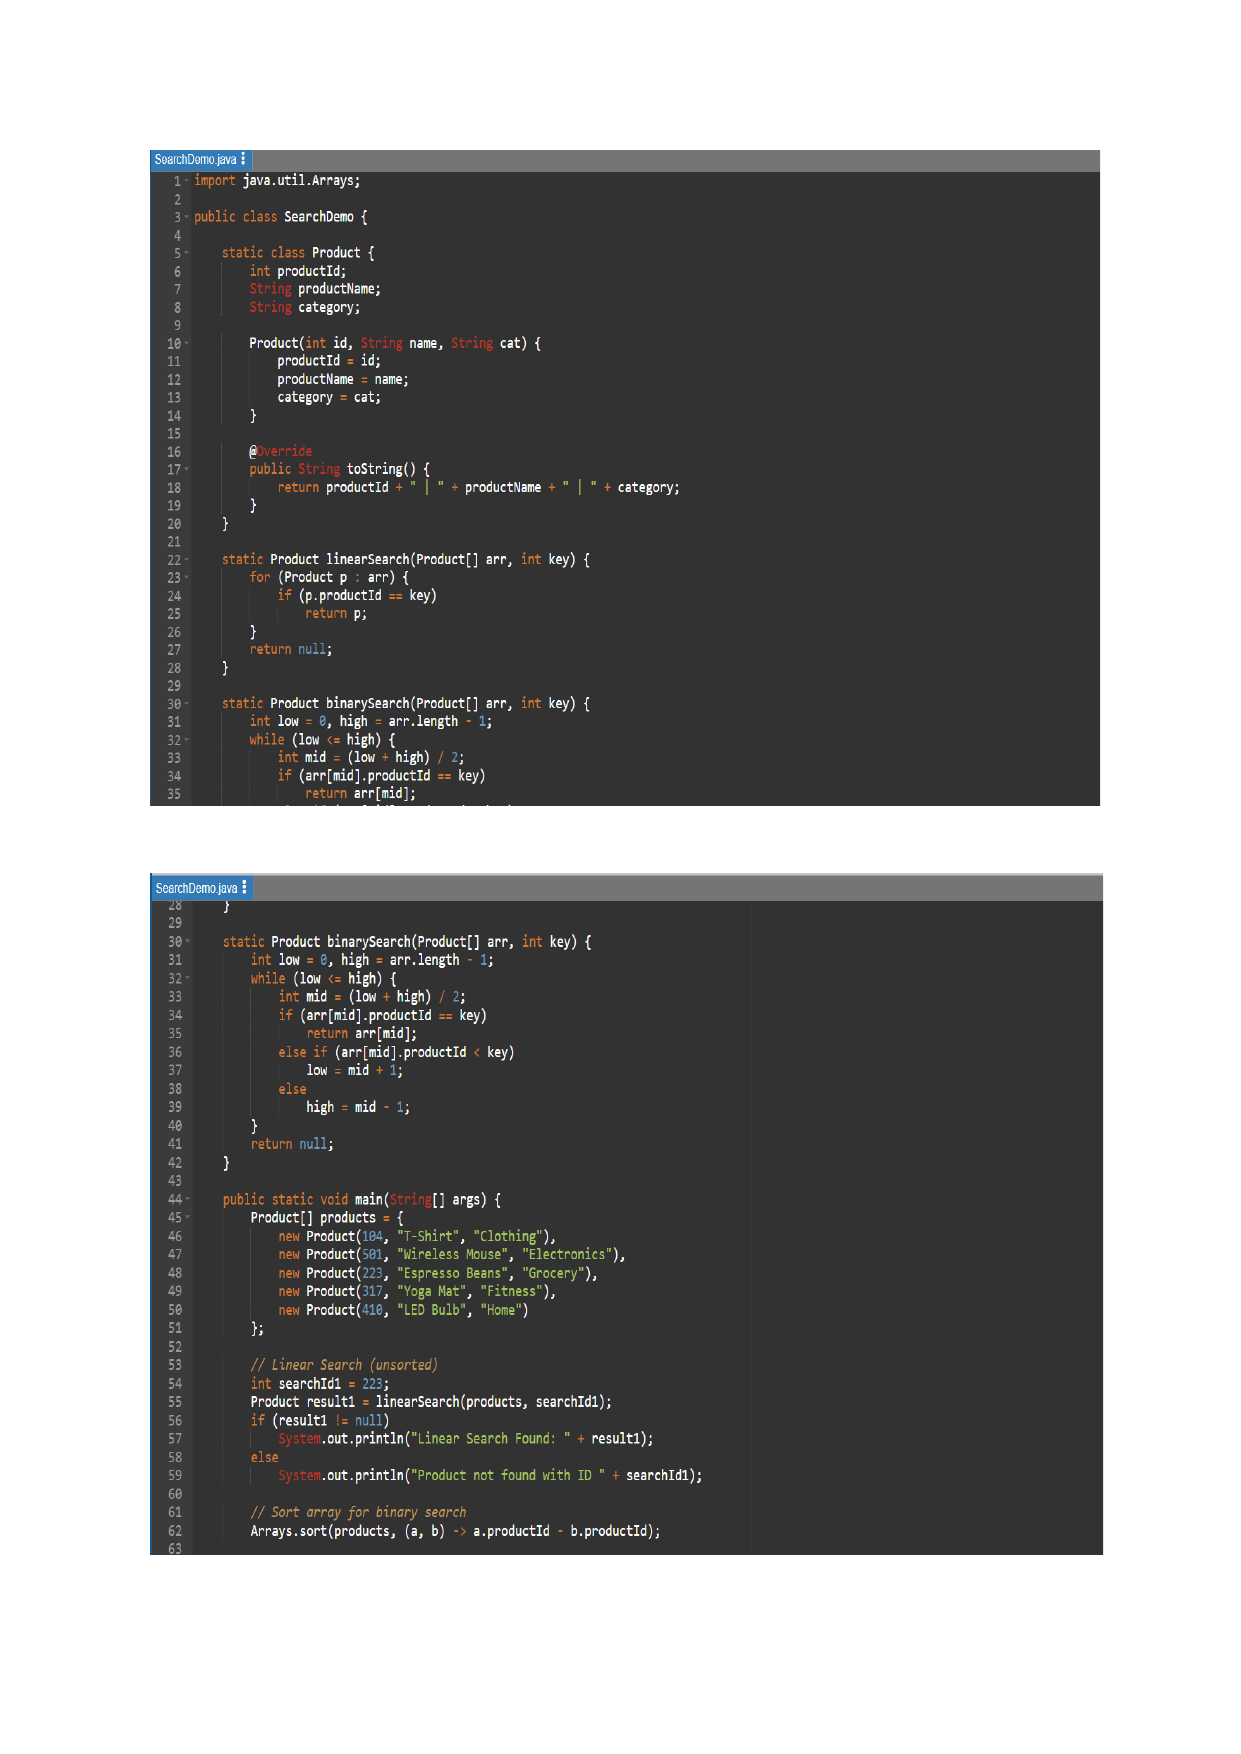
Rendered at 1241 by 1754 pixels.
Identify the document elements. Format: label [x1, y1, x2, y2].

picture [150, 873, 1104, 1555]
picture [150, 150, 1100, 806]
